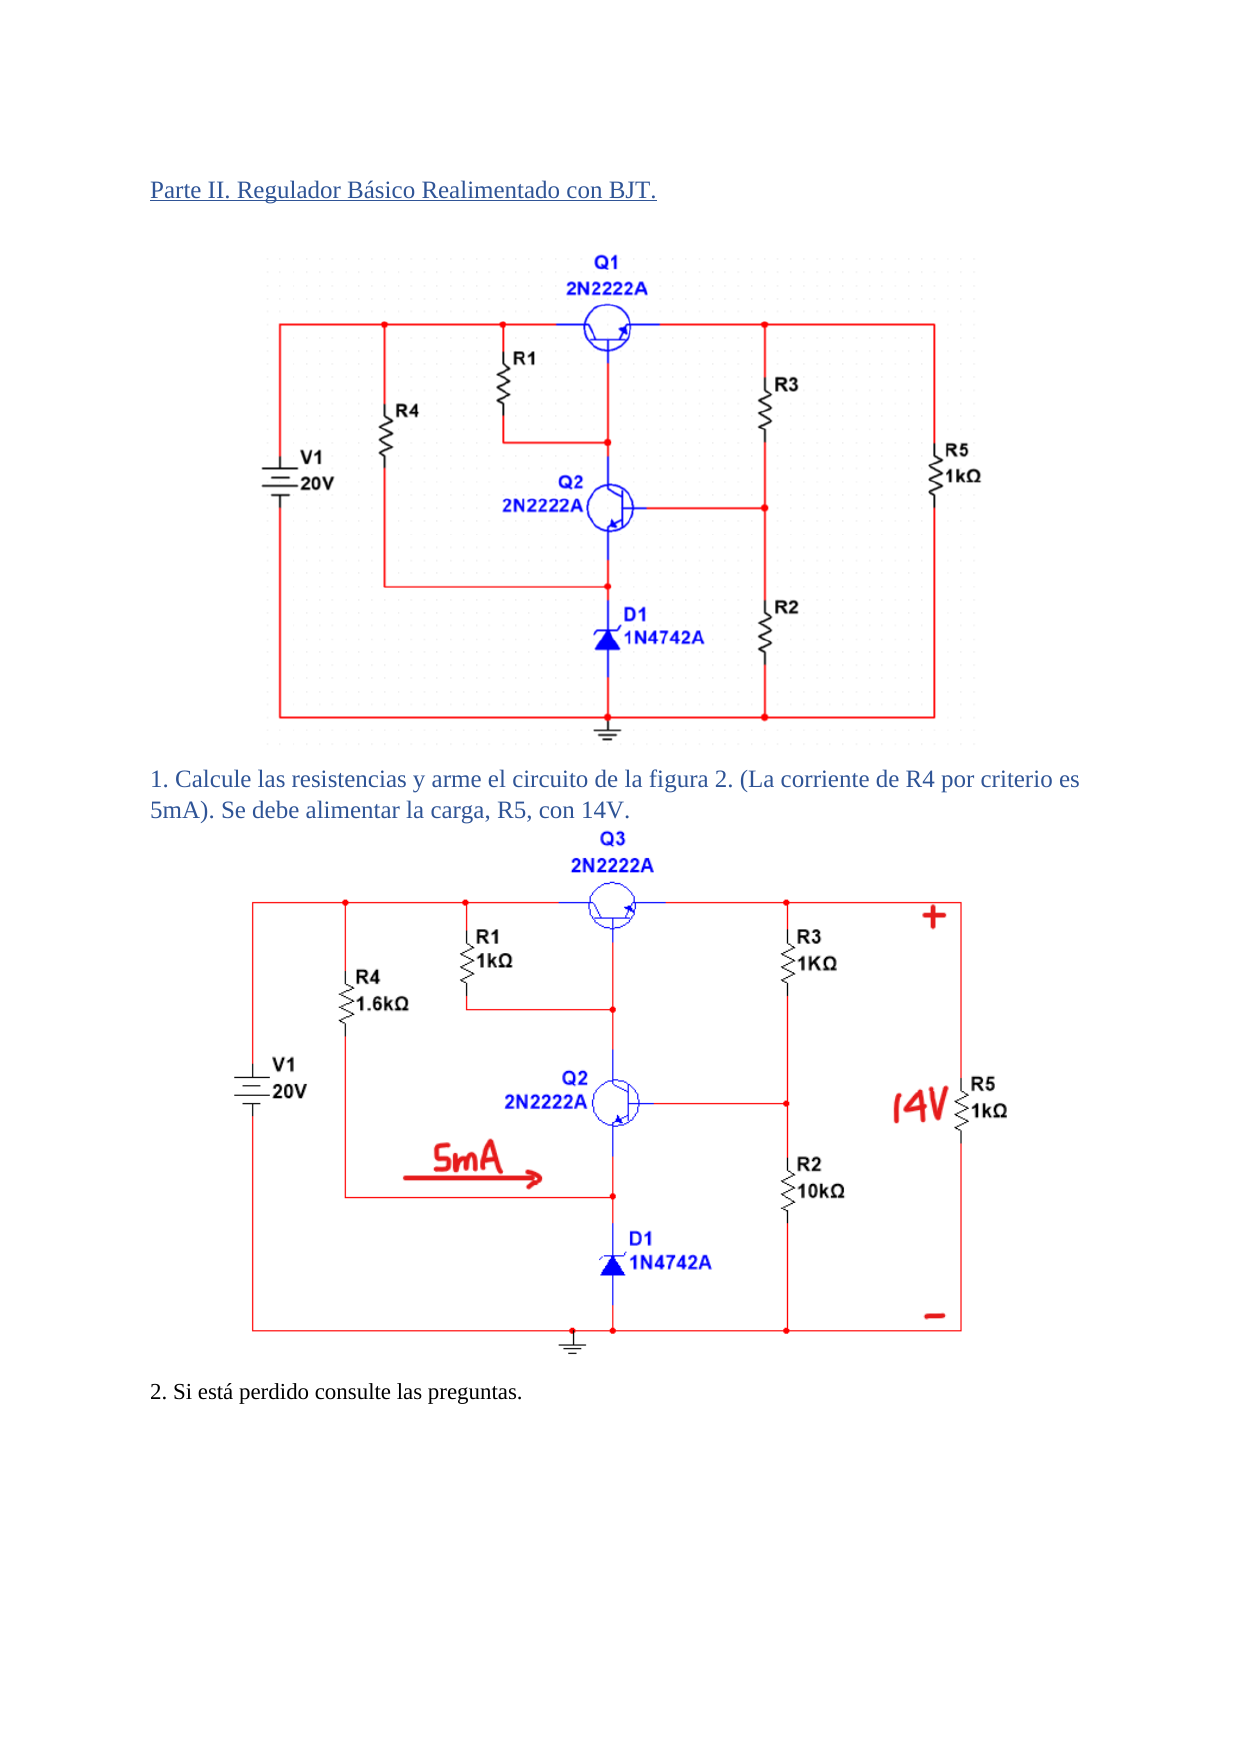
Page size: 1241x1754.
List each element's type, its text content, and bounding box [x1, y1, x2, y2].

subtitle Parte II. Regulador Básico Realimentado con BJT. [150, 175, 1090, 204]
picture [226, 826, 1014, 1360]
text 2. Si está perdido consulte las preguntas. [150, 1378, 1090, 1405]
subtitle 1. Calcule las resistencias y arme el circuito de la figura 2. (La corriente de R4 por criterio es 5mA). Se debe alimentar la carga, R5, con 14V. [150, 764, 1090, 824]
